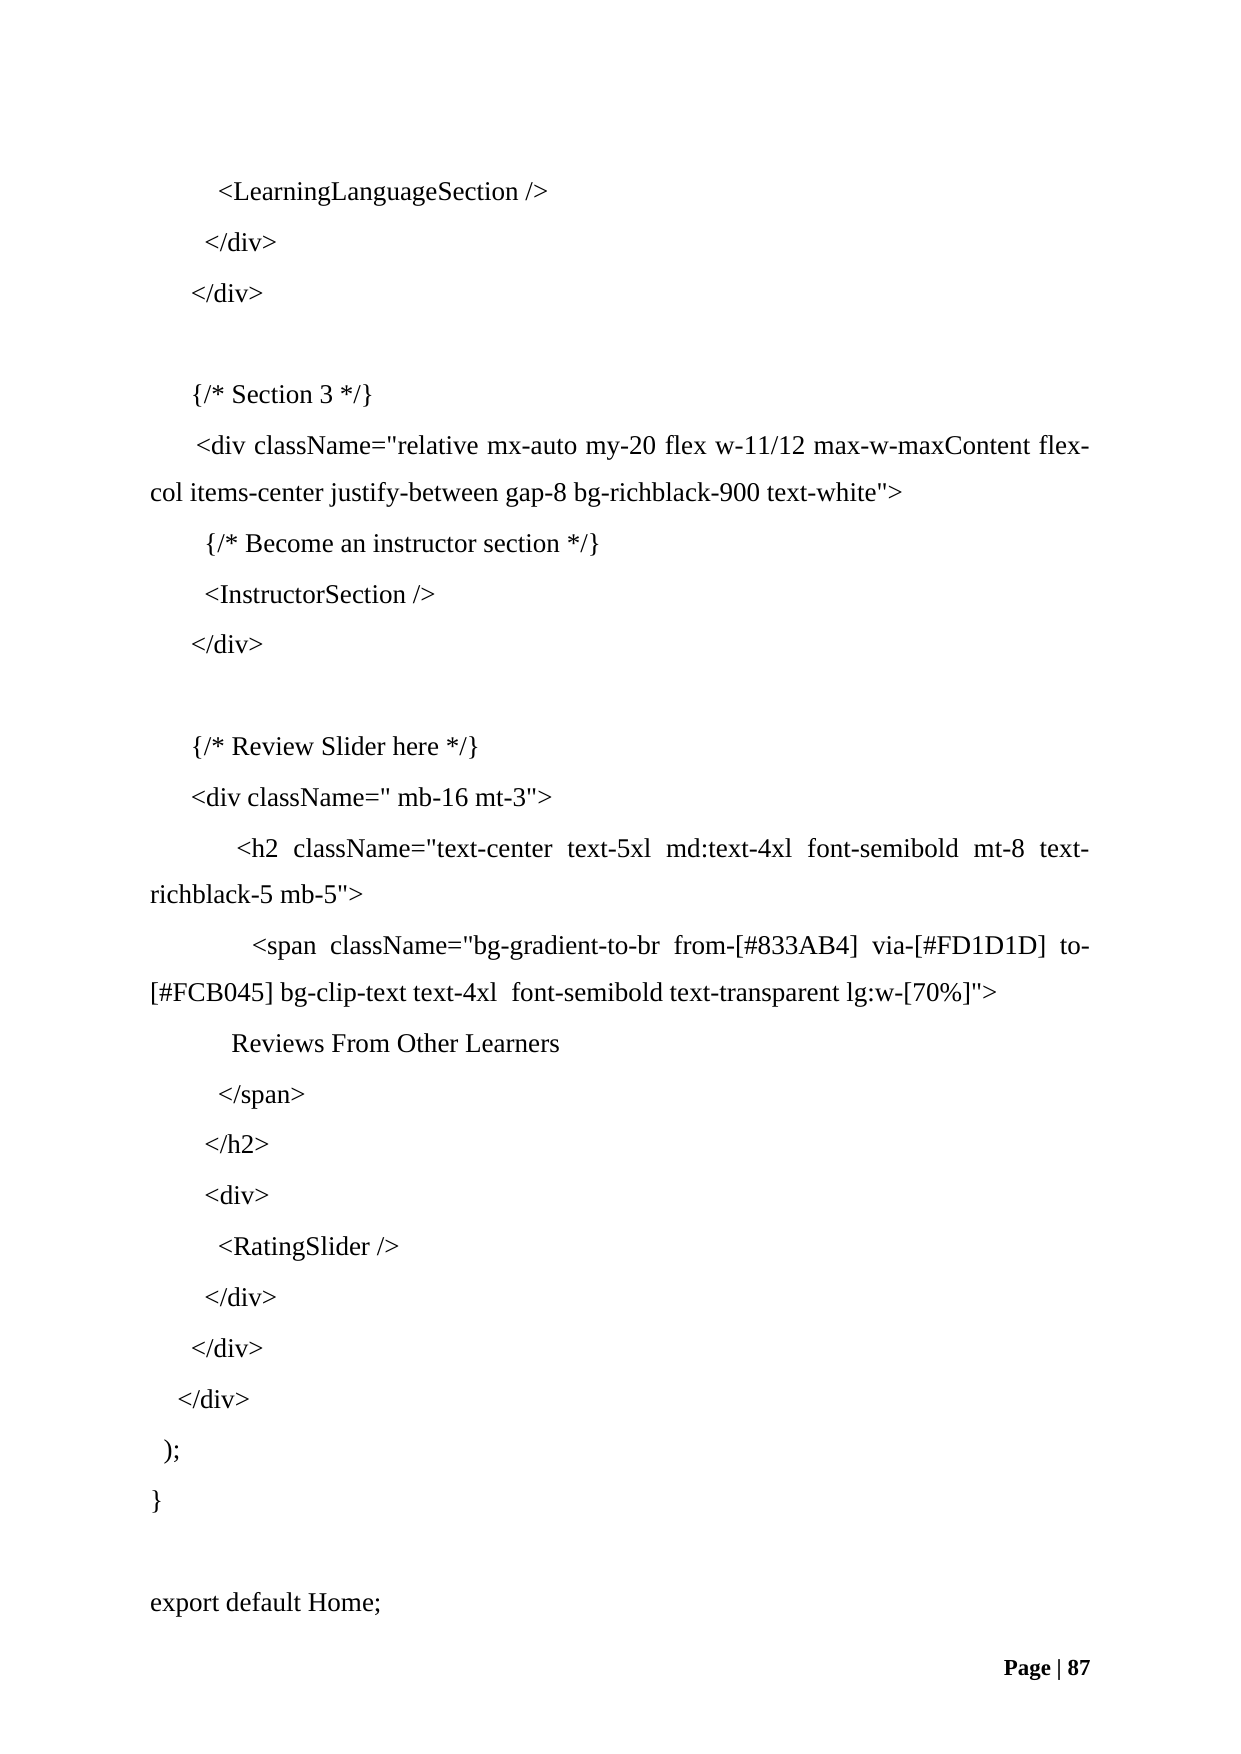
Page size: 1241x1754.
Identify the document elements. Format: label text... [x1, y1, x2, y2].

subtitle </div> [150, 277, 1090, 308]
subtitle <div className="relative mx-auto my-20 flex w-11/12 max-w-maxContent flex-col items-center justify-between gap-8 bg-richblack-900 text-white"> [150, 429, 1090, 507]
subtitle } [150, 1484, 1090, 1516]
subtitle <span className="bg-gradient-to-br from-[#833AB4] via-[#FD1D1D] to-[#FCB045] bg-clip-text text-4xl font-semibold text-transparent lg:w-[70%]"> [150, 929, 1090, 1007]
subtitle Reviews From Other Learners [150, 1027, 1090, 1058]
subtitle {/* Section 3 */} [150, 379, 1090, 410]
subtitle </h2> [150, 1129, 1090, 1160]
subtitle <div className=" mb-16 mt-3"> [150, 781, 1090, 812]
subtitle <LearningLanguageSection /> [150, 175, 1090, 206]
subtitle </span> [150, 1078, 1090, 1109]
subtitle </div> [150, 226, 1090, 257]
subtitle {/* Review Slider here */} [150, 730, 1090, 761]
subtitle </div> [150, 1281, 1090, 1312]
subtitle export default Home; [150, 1586, 1090, 1617]
subtitle </div> [150, 629, 1090, 660]
subtitle <div> [150, 1179, 1090, 1211]
subtitle <RatingSlider /> [150, 1230, 1090, 1261]
subtitle </div> [150, 1332, 1090, 1363]
subtitle {/* Become an instructor section */} [150, 527, 1090, 558]
subtitle </div> [150, 1383, 1090, 1414]
subtitle <h2 className="text-center text-5xl md:text-4xl font-semibold mt-8 text-richblack-5 mb-5"> [150, 832, 1090, 910]
subtitle <InstructorSection /> [150, 578, 1090, 609]
subtitle ); [150, 1434, 1090, 1465]
